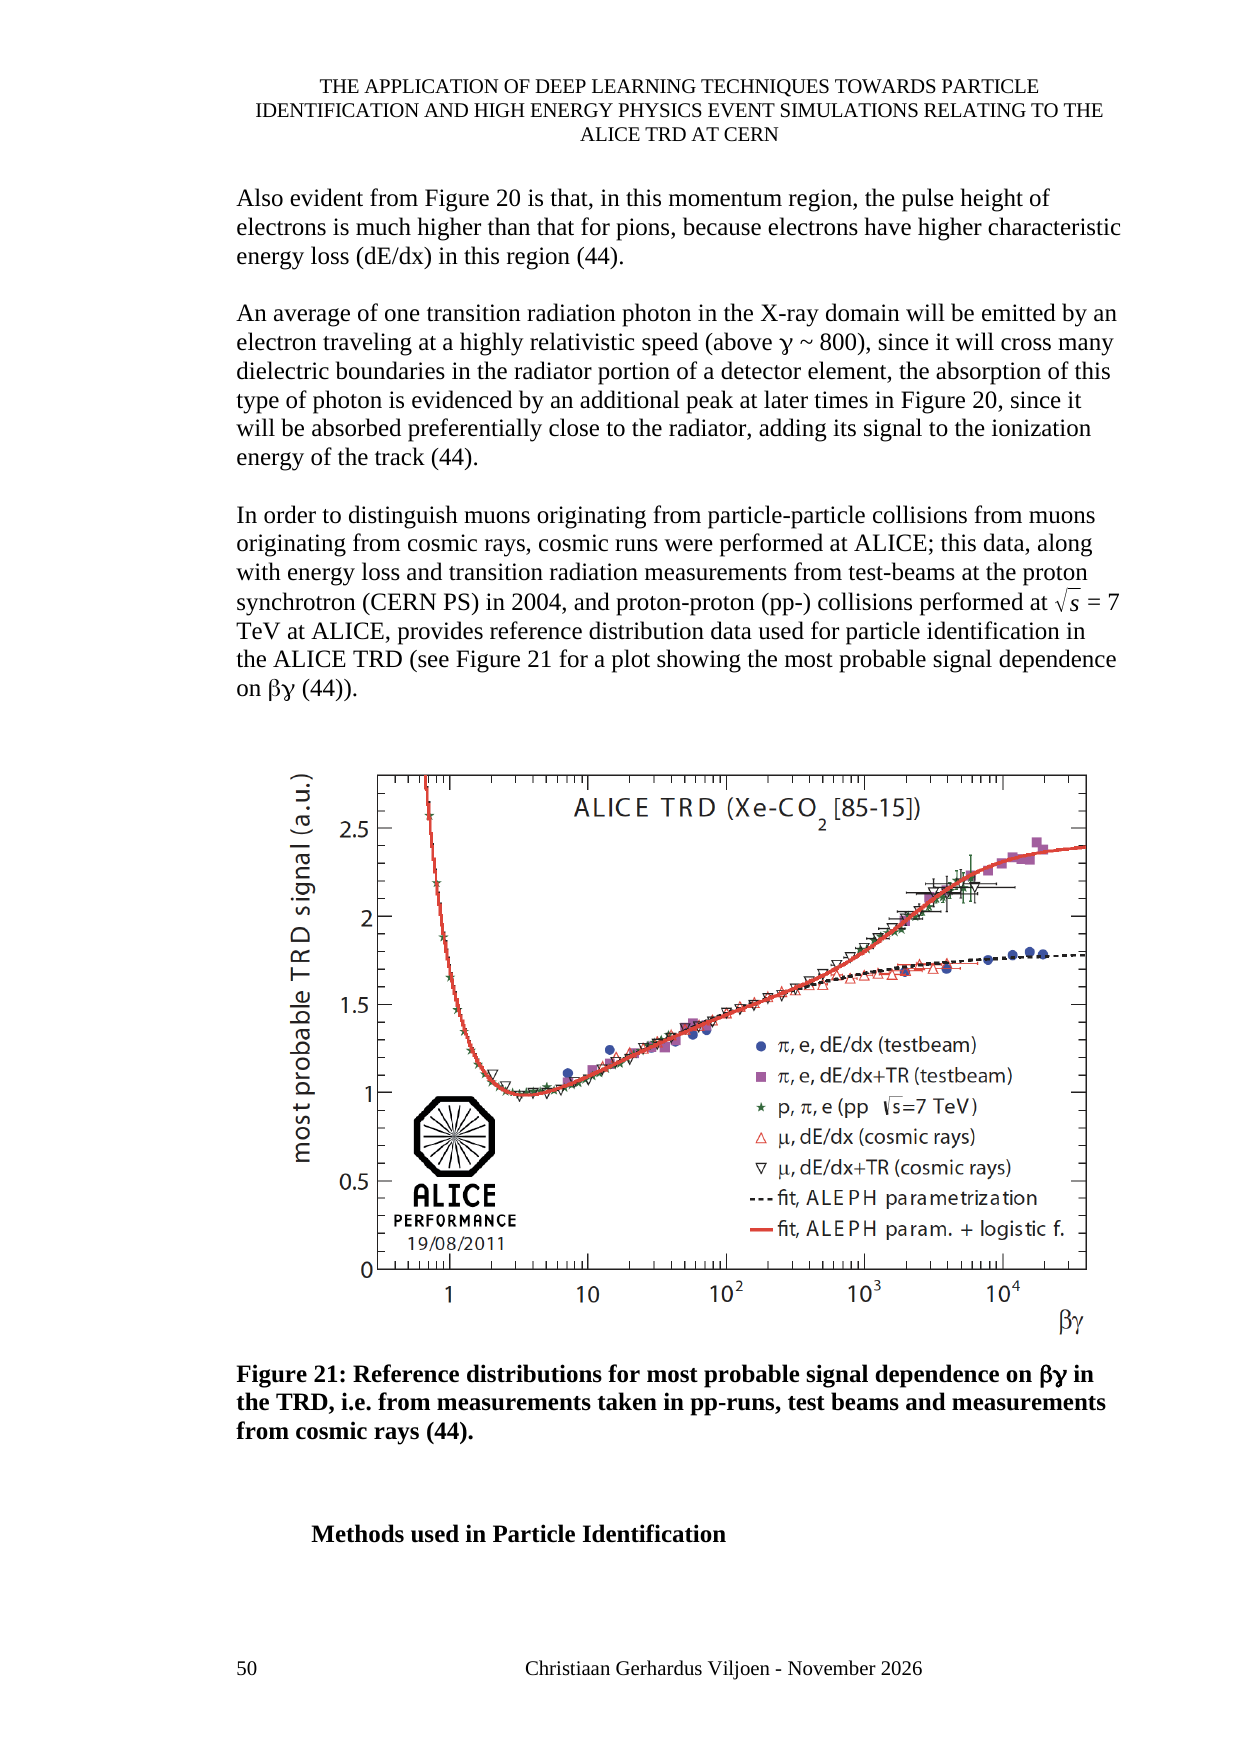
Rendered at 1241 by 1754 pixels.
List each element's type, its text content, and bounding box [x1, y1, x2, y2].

subtitle Methods used in Particle Identification [311, 1519, 1122, 1548]
text Figure 21: Reference distributions for most probable signal dependence on in the TRD, i.e. from measurements taken in pp-runs, test beams and measurements from cosmic rays. [236, 1359, 1122, 1445]
text An average of one transition radiation photon in the X-ray domain will be emitted by an electron traveling at a highly relativistic speed (above ~ 800), since it will cross many dielectric boundaries in the radiator portion of a detector element, the absorption of this type of photon is evidenced by an additional peak at later times in Figure 21, since it will be absorbed preferentially close to the radiator, adding its signal to the ionization energy of the track . [236, 298, 1122, 471]
picture [236, 730, 1123, 1359]
text Also evident from Figure 21 is that, in this momentum region, the pulse height of electrons is much higher than that for pions, because electrons have higher characteristic energy loss (dE/dx) in this region . [236, 183, 1122, 270]
text In order to distinguish muons originating from particle-particle collisions from muons originating from cosmic rays, cosmic runs were performed at ALICE; this data, along with energy loss and transition radiation measurements from test-beams at the proton synchrotron (CERN PS) in 2004, and proton-proton (pp-) collisions performed at = 7 TeV at ALICE, provides reference distribution data used for particle identification in the ALICE TRD (see Figure 22 for a plot showing the most probable signal dependence on ). [236, 500, 1122, 702]
